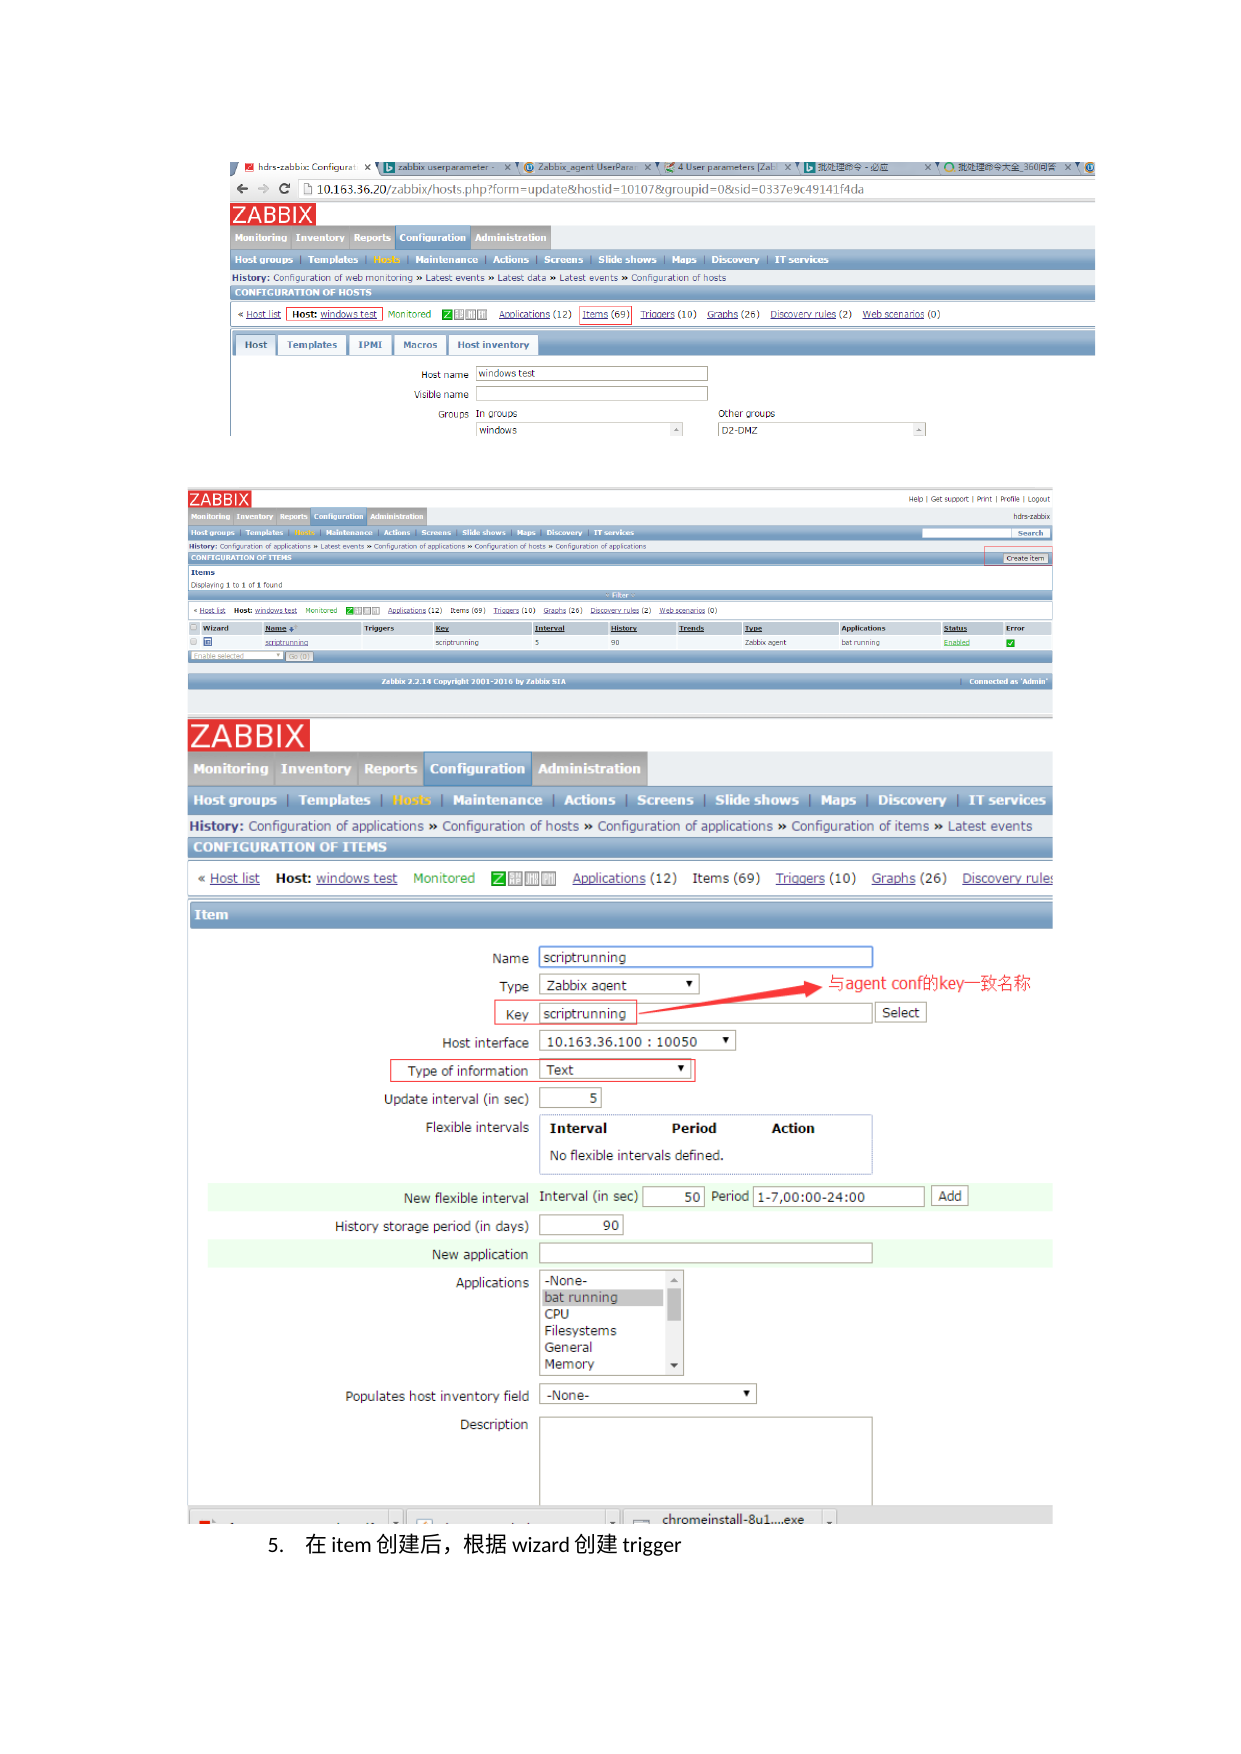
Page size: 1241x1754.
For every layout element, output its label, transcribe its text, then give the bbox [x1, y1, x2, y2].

picture [230, 162, 1096, 436]
picture [187, 487, 1053, 713]
picture [187, 714, 1053, 1524]
list 在item创建后，根据wizard创建trigger [267, 1527, 1053, 1559]
